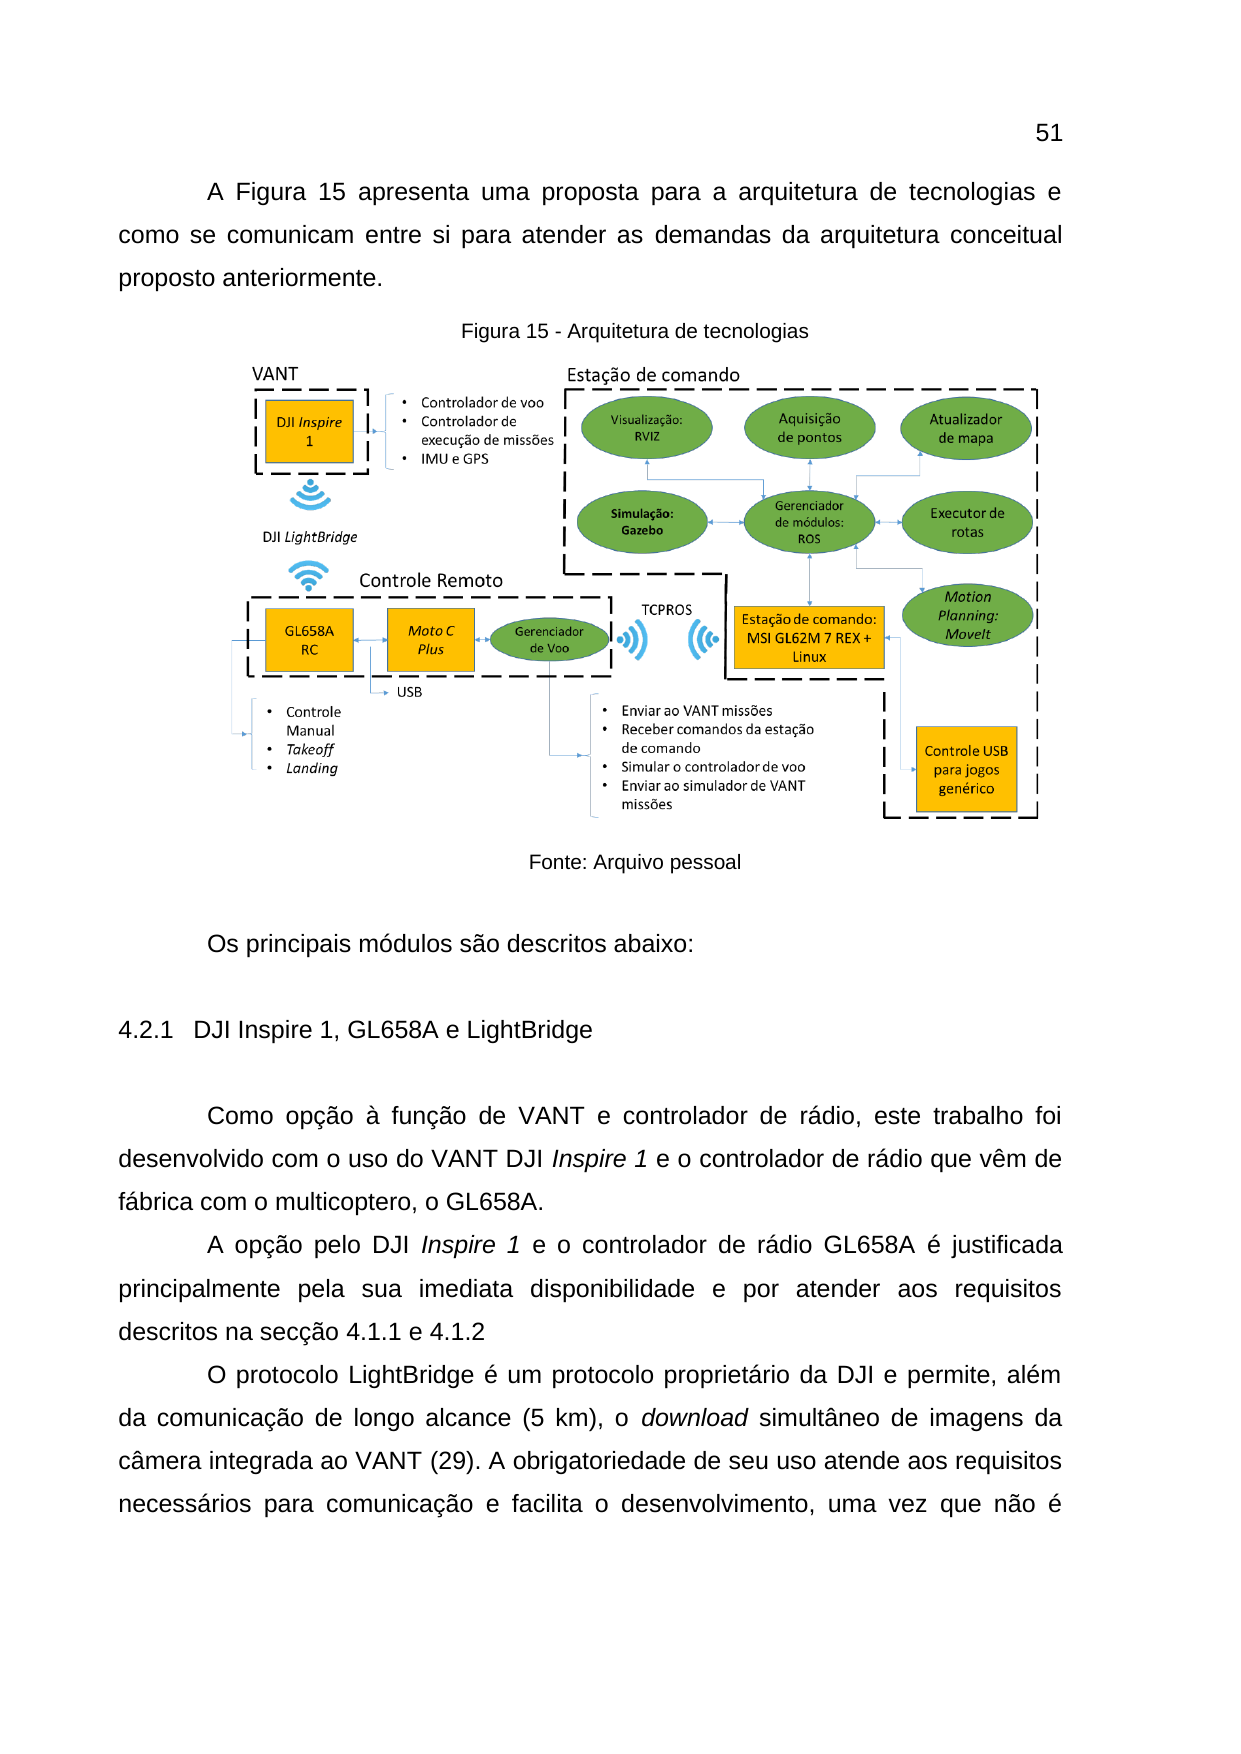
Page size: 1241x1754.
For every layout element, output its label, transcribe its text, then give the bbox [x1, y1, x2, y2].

text Como opção à função de VANT e controlador de rádio, este trabalho foi desenvolvido com o uso do VANT DJI Inspire 1 e o controlador de rádio que vêm de fábrica com o multicoptero, o GL658A. [118, 1101, 1063, 1216]
text A opção pelo DJI Inspire 1 e o controlador de rádio GL658A é justificada principalmente pela sua imediata disponibilidade e por atender aos requisitos descritos na secção 4.1.1 e 4.1.2 [118, 1230, 1063, 1345]
text A Figura 15 apresenta uma proposta para a arquitetura de tecnologias e como se comunicam entre si para atender as demandas da arquitetura conceitual proposto anteriormente. [118, 177, 1063, 292]
text Fonte: Arquivo pessoal [118, 849, 1063, 873]
text Os principais módulos são descritos abaixo: [118, 928, 1063, 957]
subtitle DJI Inspire 1, GL658A e LightBridge [118, 1015, 1063, 1043]
text Figura 15 - Arquitetura de tecnologias [118, 319, 1063, 343]
picture [231, 355, 1039, 836]
